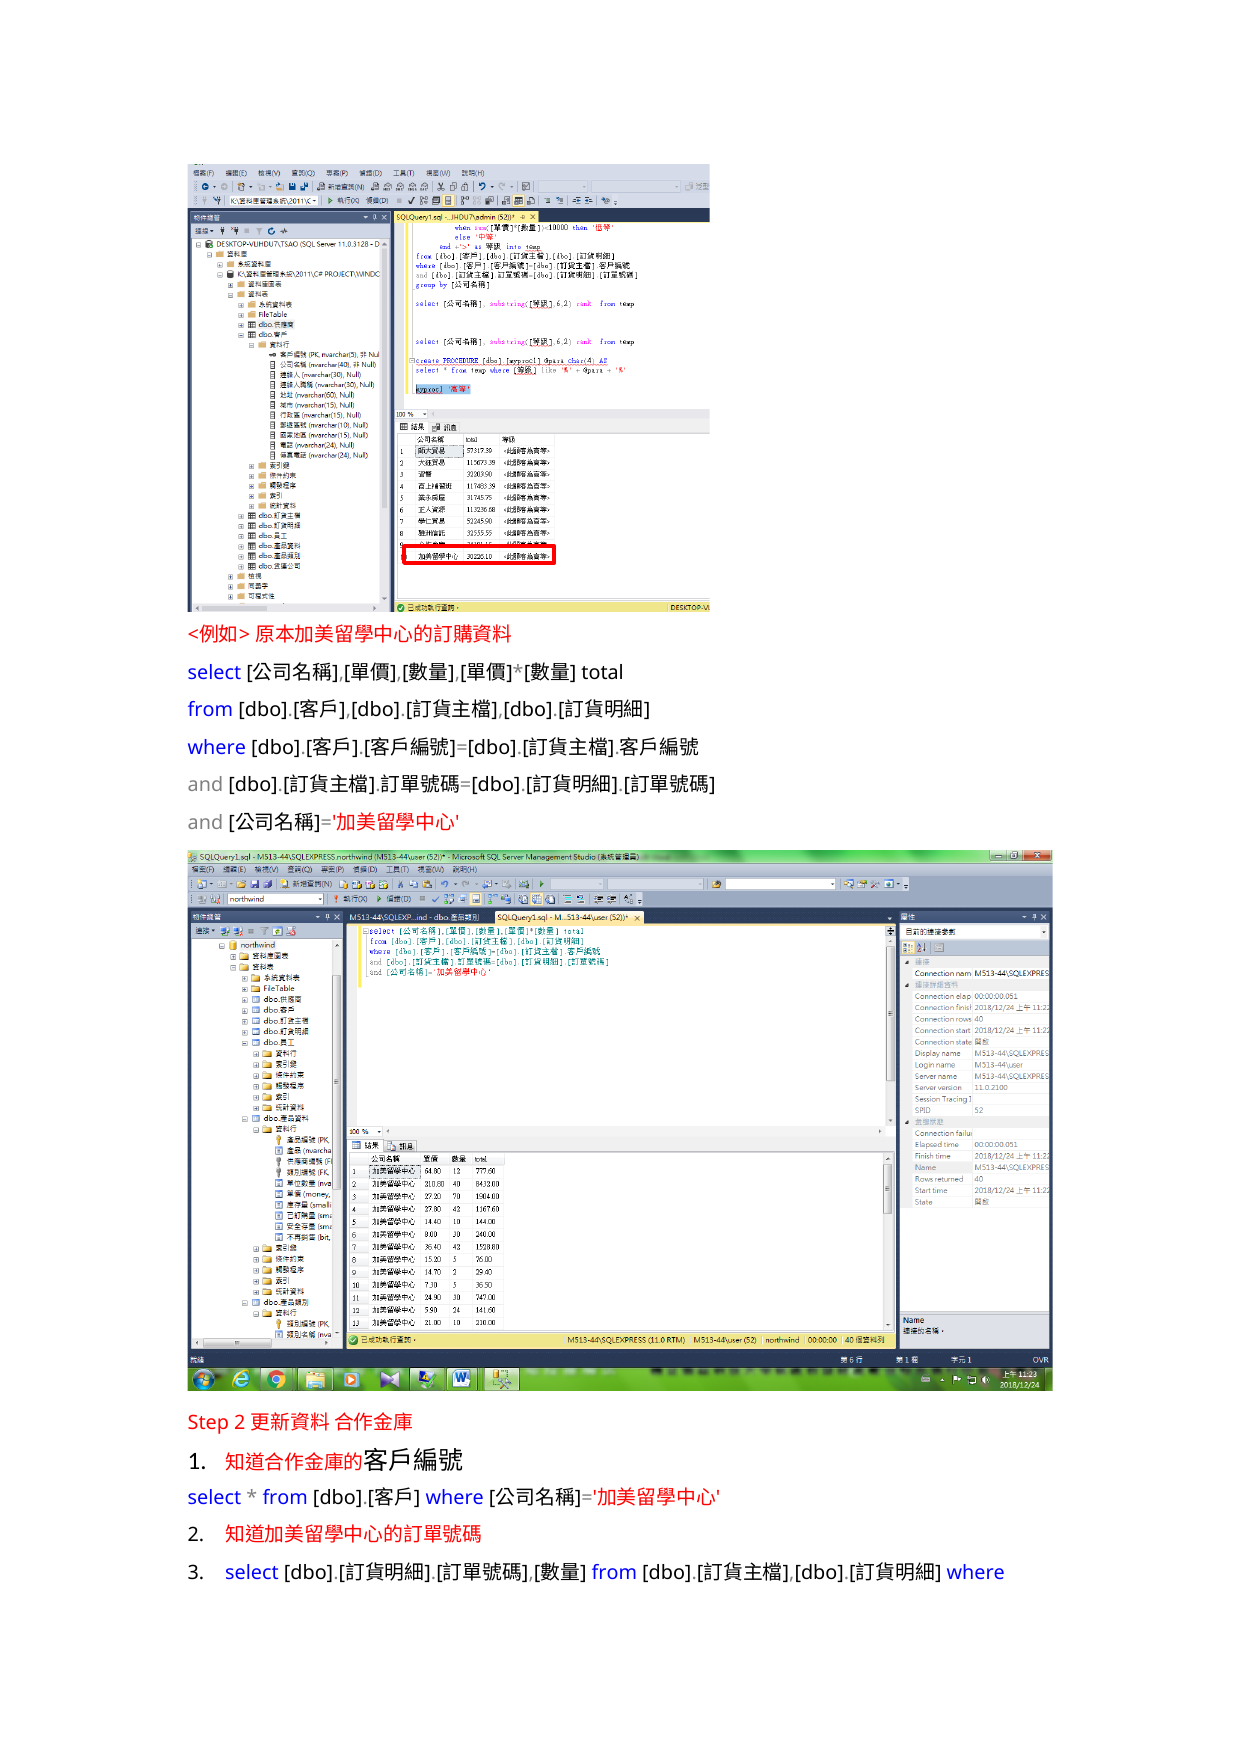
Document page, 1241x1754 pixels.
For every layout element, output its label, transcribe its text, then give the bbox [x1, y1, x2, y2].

text Step 2 更新資料 合作金庫 [187, 1402, 1053, 1439]
text where [dbo].[客戶].[客戶編號]=[dbo].[訂貨主檔].客戶編號 [187, 727, 1053, 764]
list 知道合作金庫的客戶編號 [187, 1439, 1053, 1477]
text <例如> 原本加美留學中心的訂購資料 [187, 614, 1053, 652]
text and [dbo].[訂貨主檔].訂單號碼=[dbo].[訂貨明細].[訂單號碼] [187, 764, 1053, 802]
text select [公司名稱],[單價],[數量],[單價]*[數量] total [187, 652, 1053, 689]
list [187, 1552, 1053, 1589]
text select * from [dbo].[客戶] where [公司名稱]='加美留學中心' [187, 1477, 1053, 1514]
picture [187, 164, 710, 612]
text and [公司名稱]='加美留學中心' [187, 802, 1053, 839]
picture [187, 850, 1053, 1391]
list 知道加美留學中心的訂單號碼 [187, 1514, 1053, 1552]
text from [dbo].[客戶],[dbo].[訂貨主檔],[dbo].[訂貨明細] [187, 689, 1053, 727]
